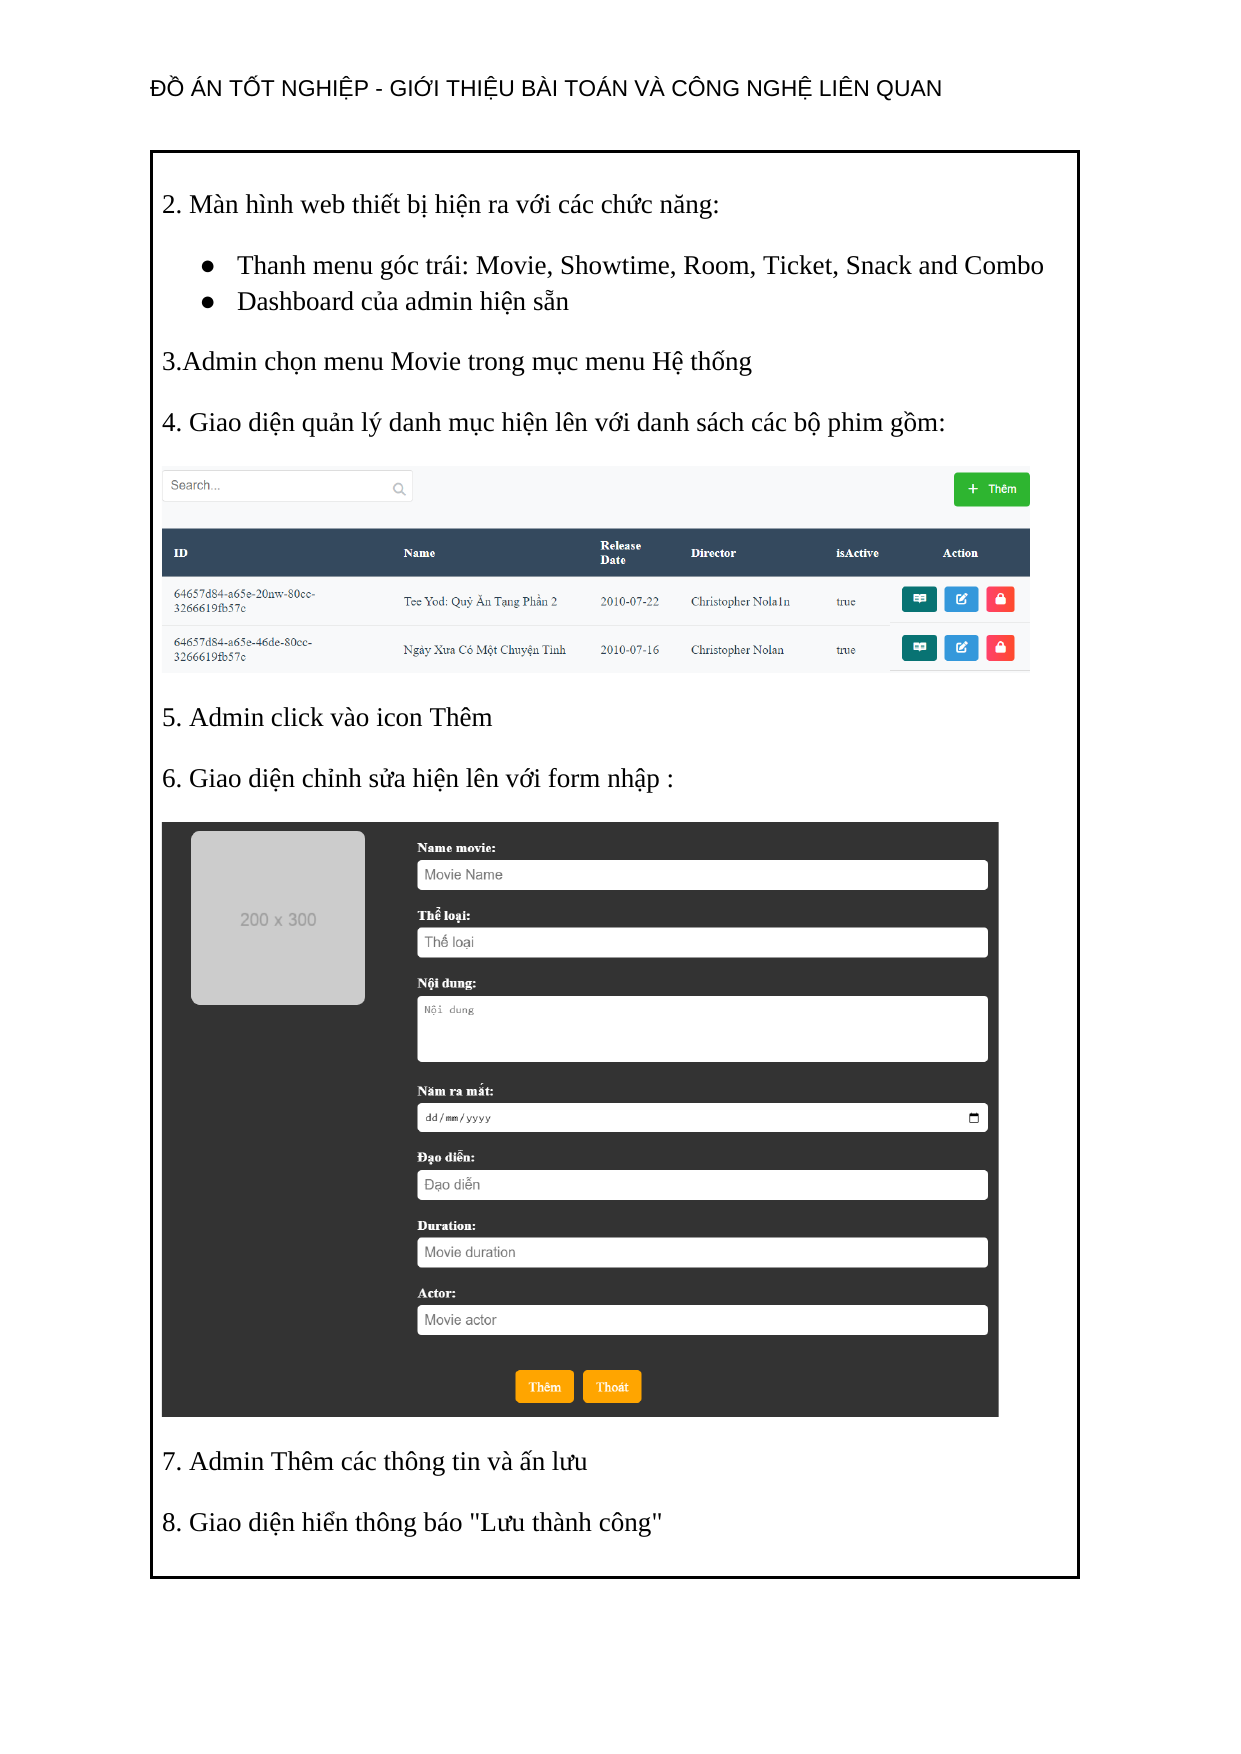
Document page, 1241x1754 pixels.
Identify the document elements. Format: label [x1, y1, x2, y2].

table_cell [153, 153, 1077, 1576]
picture [161, 822, 999, 1417]
picture [161, 466, 1030, 673]
